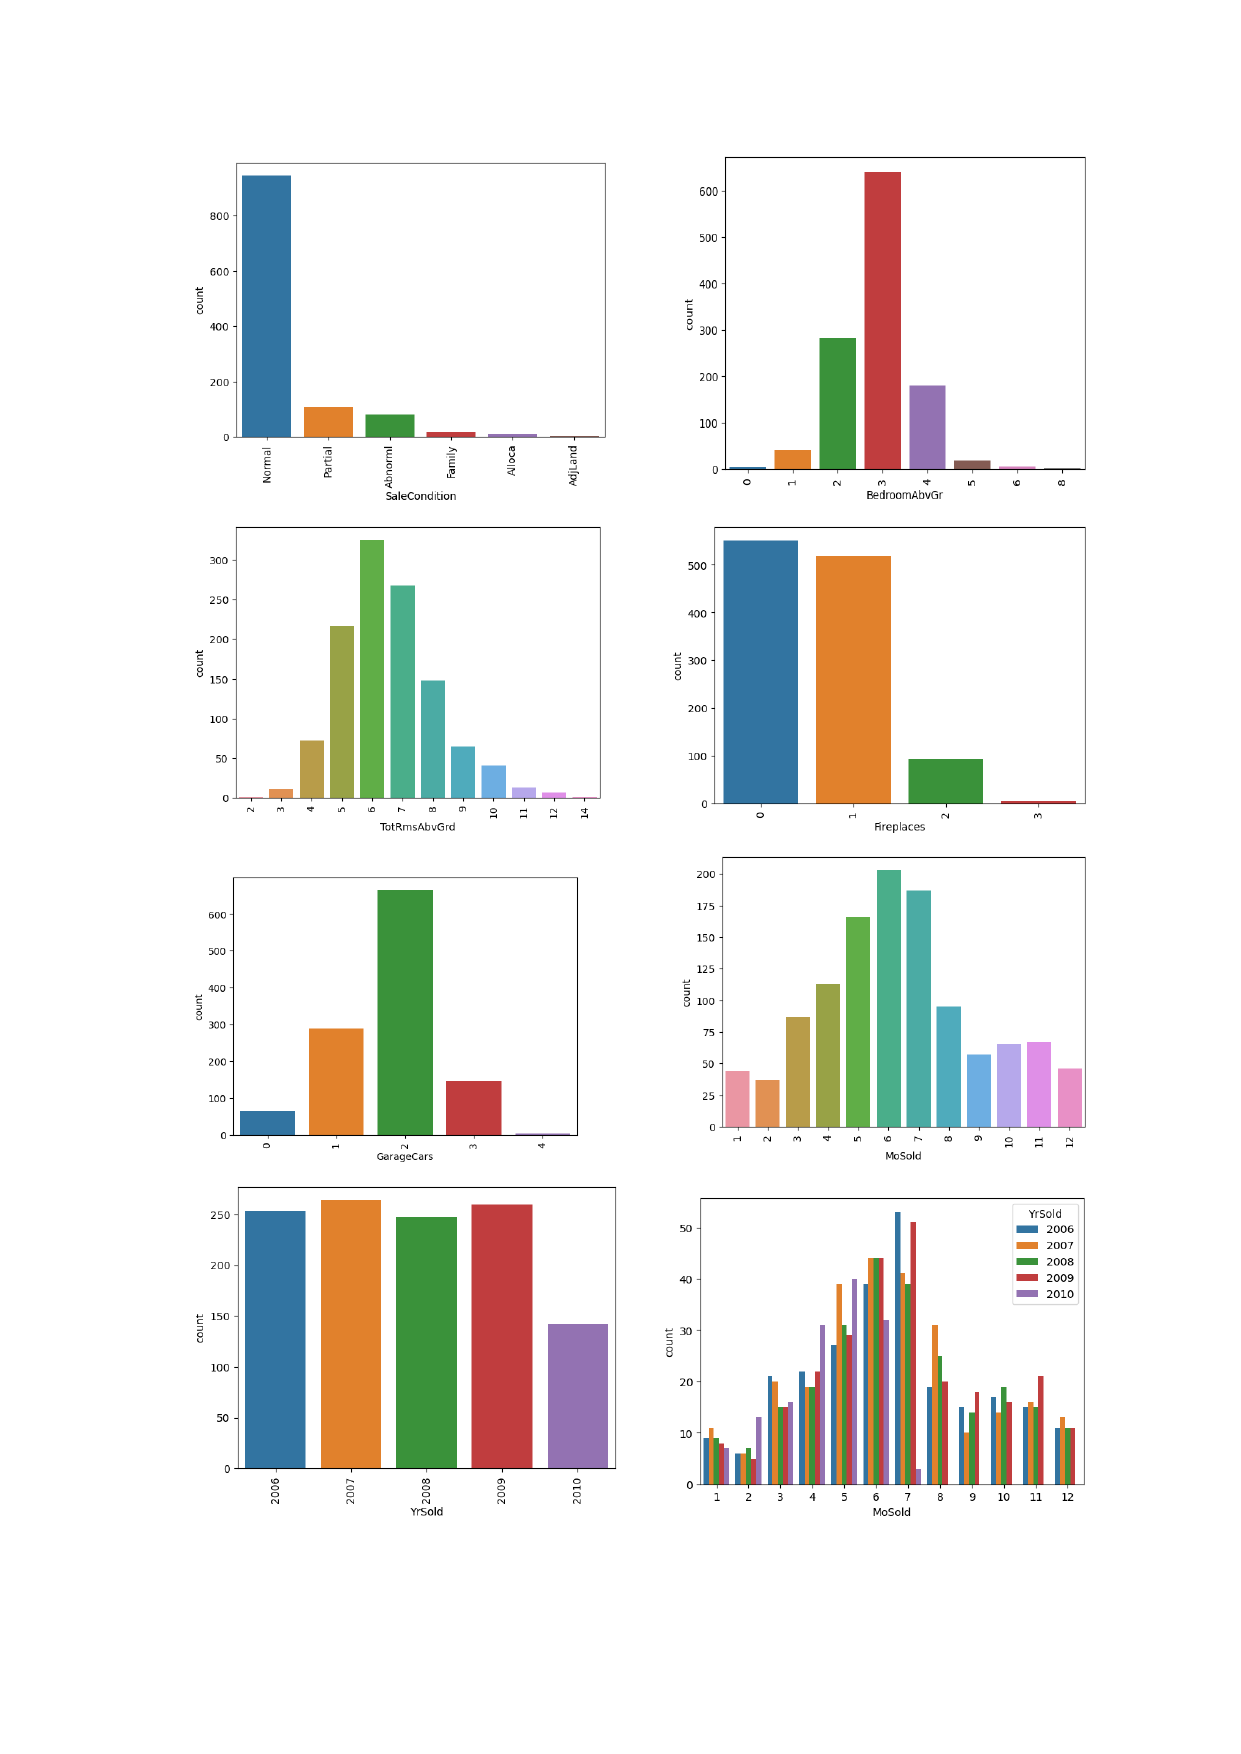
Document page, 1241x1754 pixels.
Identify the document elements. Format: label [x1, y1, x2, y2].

picture [187, 1179, 622, 1525]
picture [674, 850, 1091, 1168]
picture [677, 150, 1091, 509]
picture [187, 155, 611, 509]
picture [656, 1191, 1091, 1525]
picture [187, 872, 583, 1168]
picture [665, 520, 1091, 839]
picture [187, 520, 605, 839]
